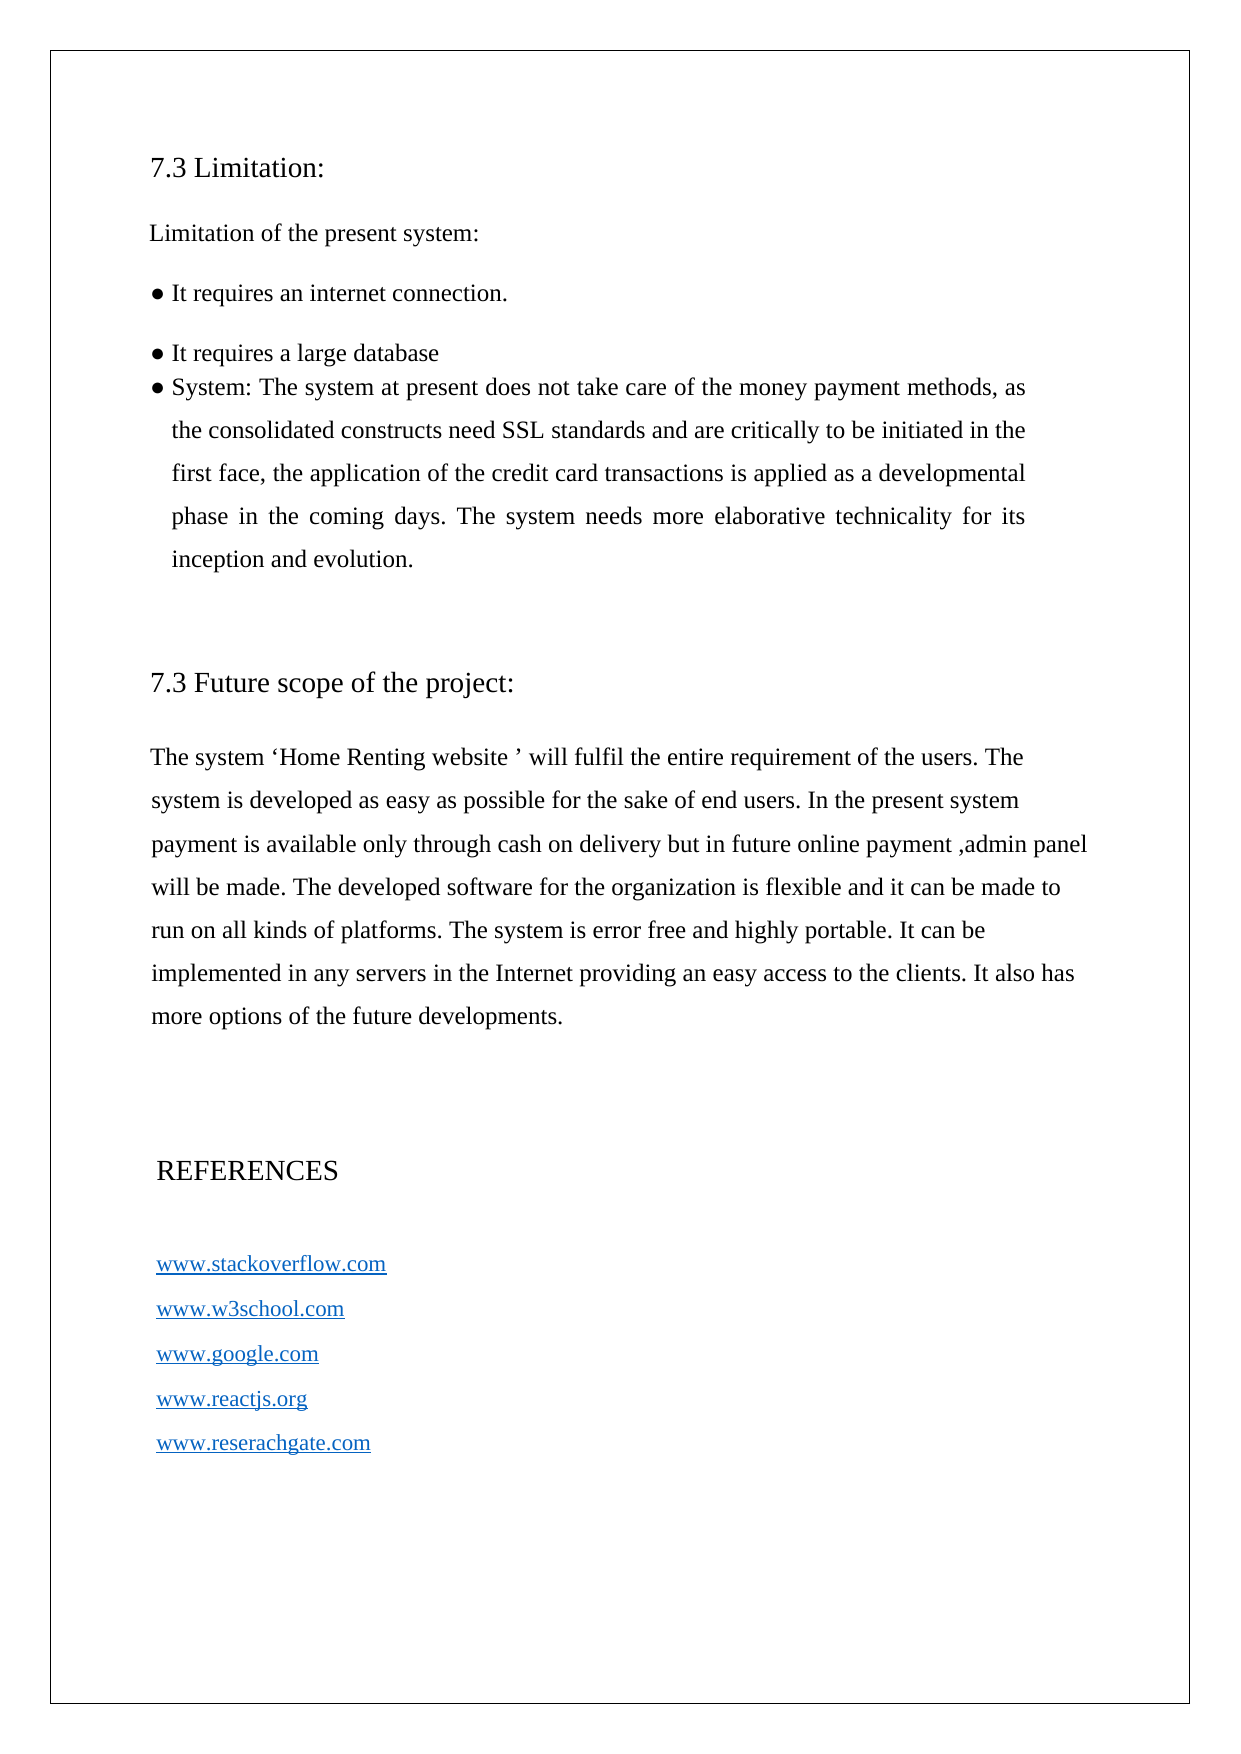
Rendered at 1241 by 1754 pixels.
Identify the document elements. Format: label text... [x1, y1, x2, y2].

text www.reserachgate.com [156, 1429, 1090, 1456]
text www.reactjs.org [156, 1384, 1090, 1411]
list It requires an internet connection. [150, 278, 1027, 307]
text REFERENCES [156, 1153, 1090, 1187]
text 7.3 Limitation: [150, 150, 1090, 183]
text www.w3school.com [156, 1295, 1090, 1322]
text www.stackoverflow.com [156, 1251, 1090, 1277]
list System: The system at present does not take care of the money payment methods, as the consolidated constructs need SSL standards and are critically to be initiated in the first face, the application of the credit card transactions is applied as a developmental phase in the coming days. The system needs more elaborative technicality for its inception and evolution. [150, 372, 1027, 573]
list It requires a large database [150, 338, 1027, 367]
text Limitation of the present system: [149, 218, 1027, 247]
text 7.3 Future scope of the project: [150, 665, 1090, 698]
text www.google.com [156, 1340, 1090, 1366]
text The system ‘Home Renting website ’ will fulfil the entire requirement of the users. The system is developed as easy as possible for the sake of end users. In the present system payment is available only through cash on delivery but in future online payment ,admin panel will be made. The developed software for the organization is flexible and it can be made to run on all kinds of platforms. The system is error free and highly portable. It can be implemented in any servers in the Internet providing an easy access to the clients. It also has more options of the future developments. [150, 742, 1090, 1030]
